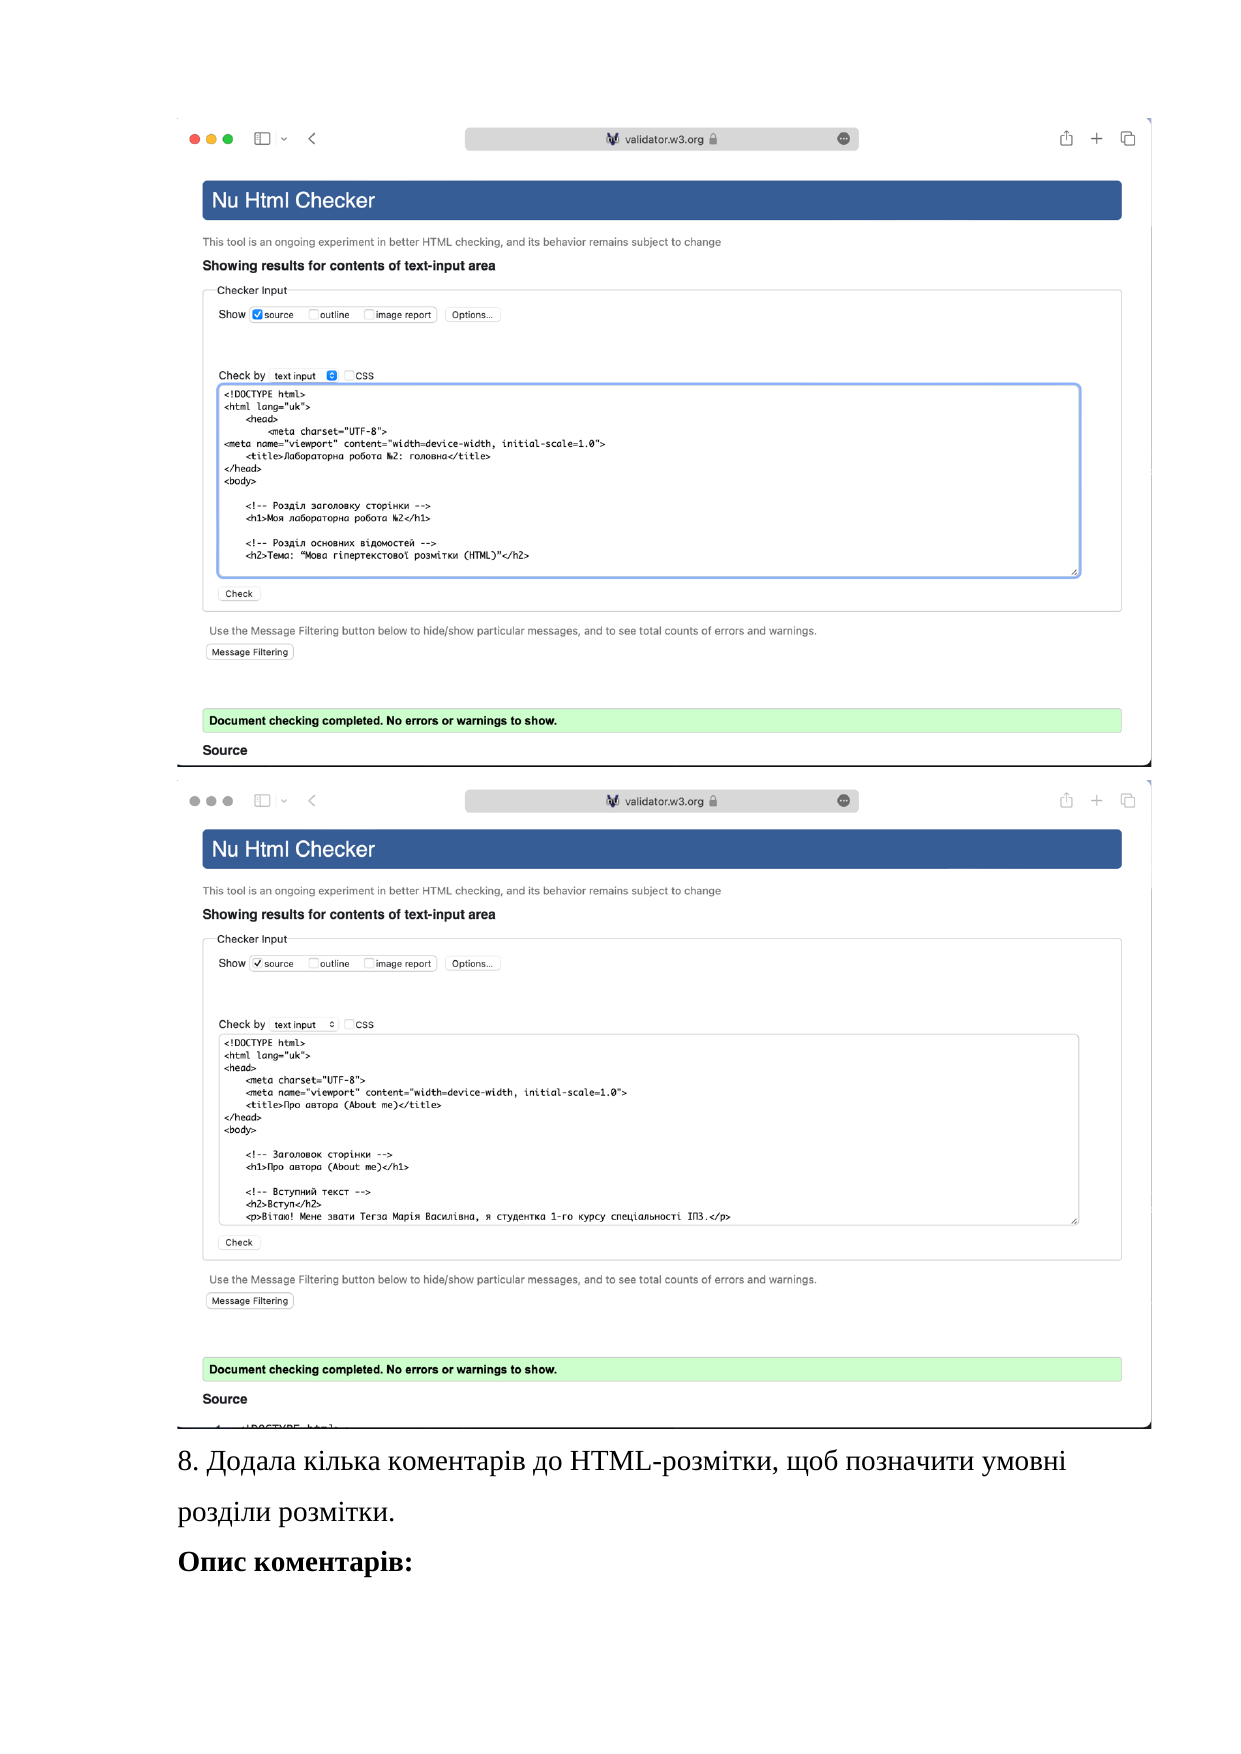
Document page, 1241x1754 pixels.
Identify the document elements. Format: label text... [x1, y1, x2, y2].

picture [177, 118, 1152, 767]
picture [177, 780, 1152, 1429]
text Опис коментарів: [177, 1544, 1152, 1577]
text 8. Додала кілька коментарів до HTML-розмітки, щоб позначити умовні розділи розмітки. [177, 1443, 1152, 1527]
